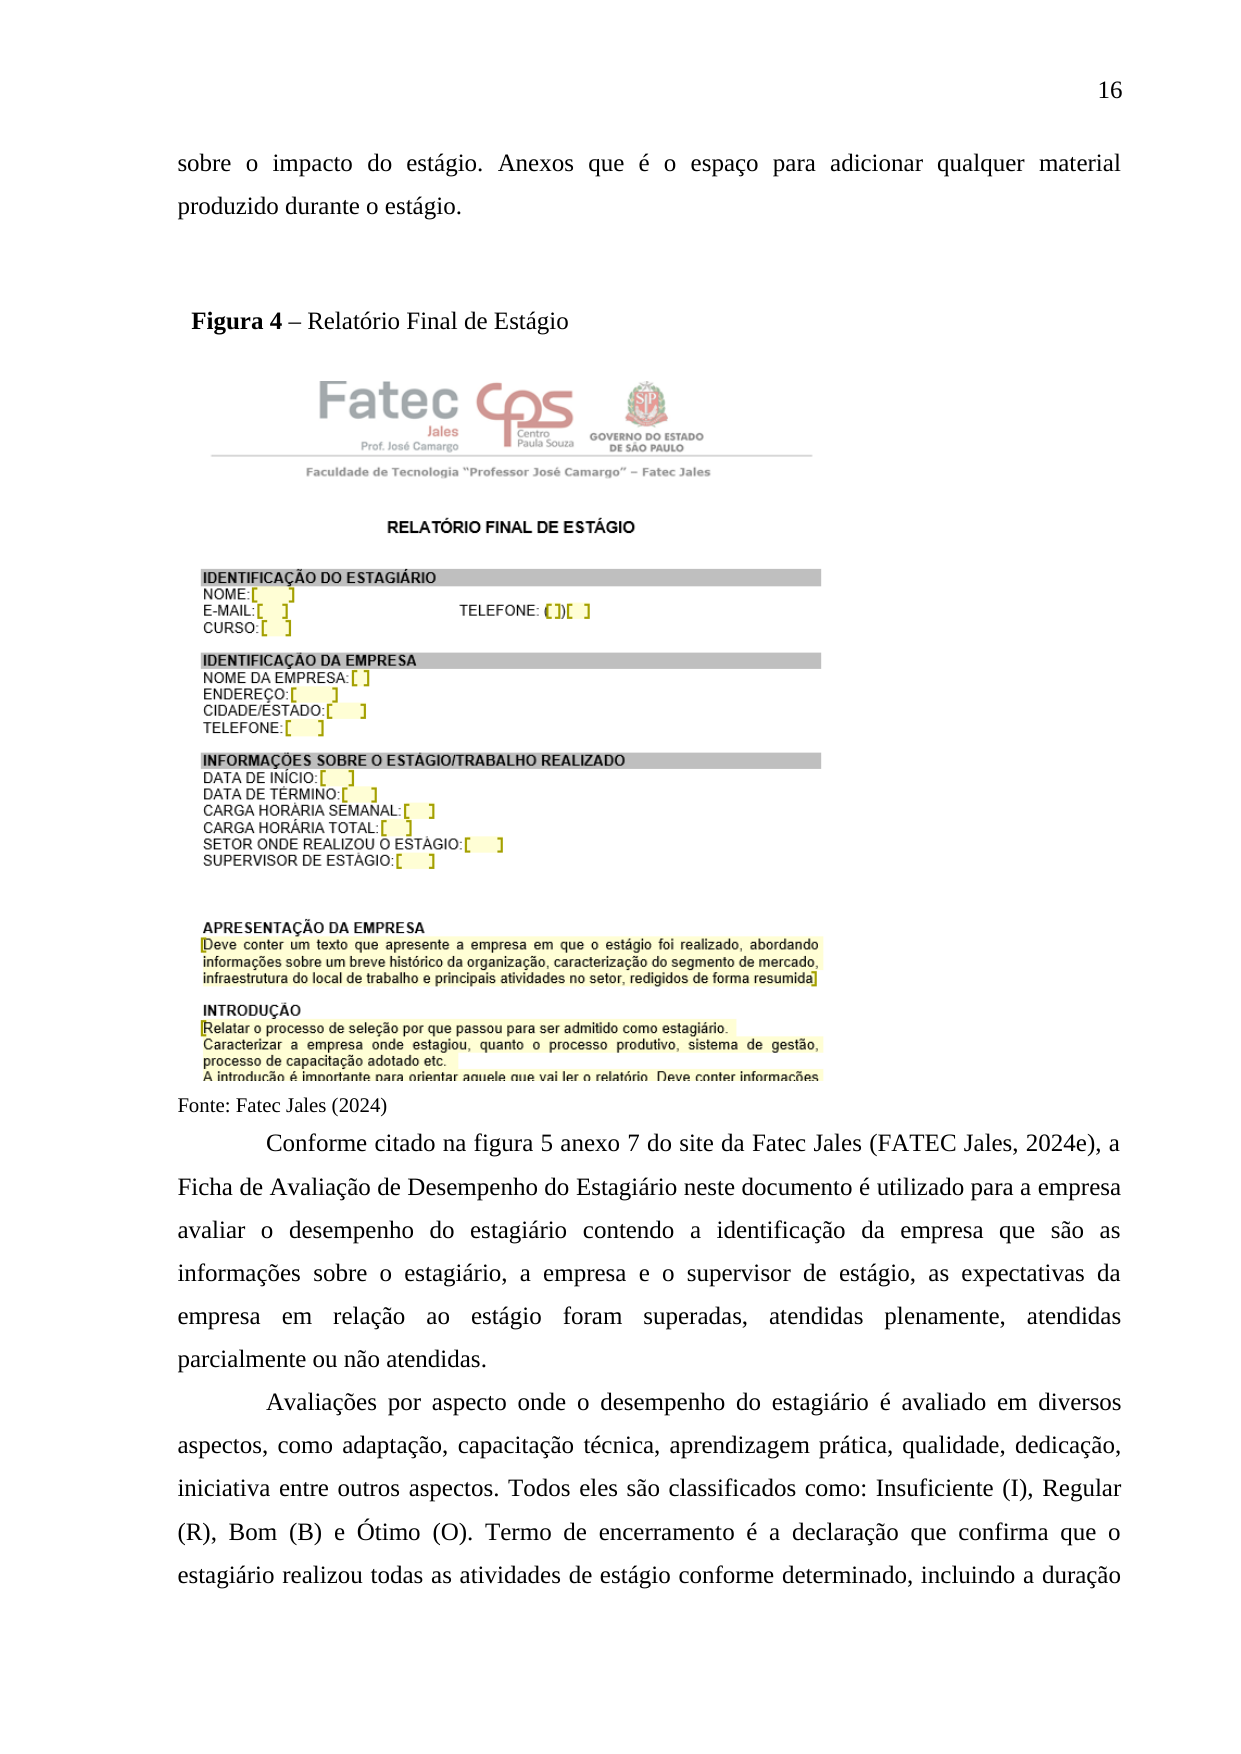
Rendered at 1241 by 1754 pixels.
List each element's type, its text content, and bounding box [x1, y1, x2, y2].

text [177, 1387, 1122, 1588]
picture [177, 320, 844, 1081]
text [177, 148, 1122, 219]
text Conforme citado na figura 5 anexo 7 do site da Fatec Jales (FATEC Jales, 2024e), a Ficha de Avaliação de Desempenho do Estagiário neste documento é utilizado para a empresa avaliar o desempenho do estagiário contendo a identificação da empresa que são as informações sobre o estagiário, a empresa e o supervisor de estágio, as expectativas da empresa em relação ao estágio foram superadas, atendidas plenamente, atendidas parcialmente ou não atendidas. [177, 1128, 1122, 1373]
